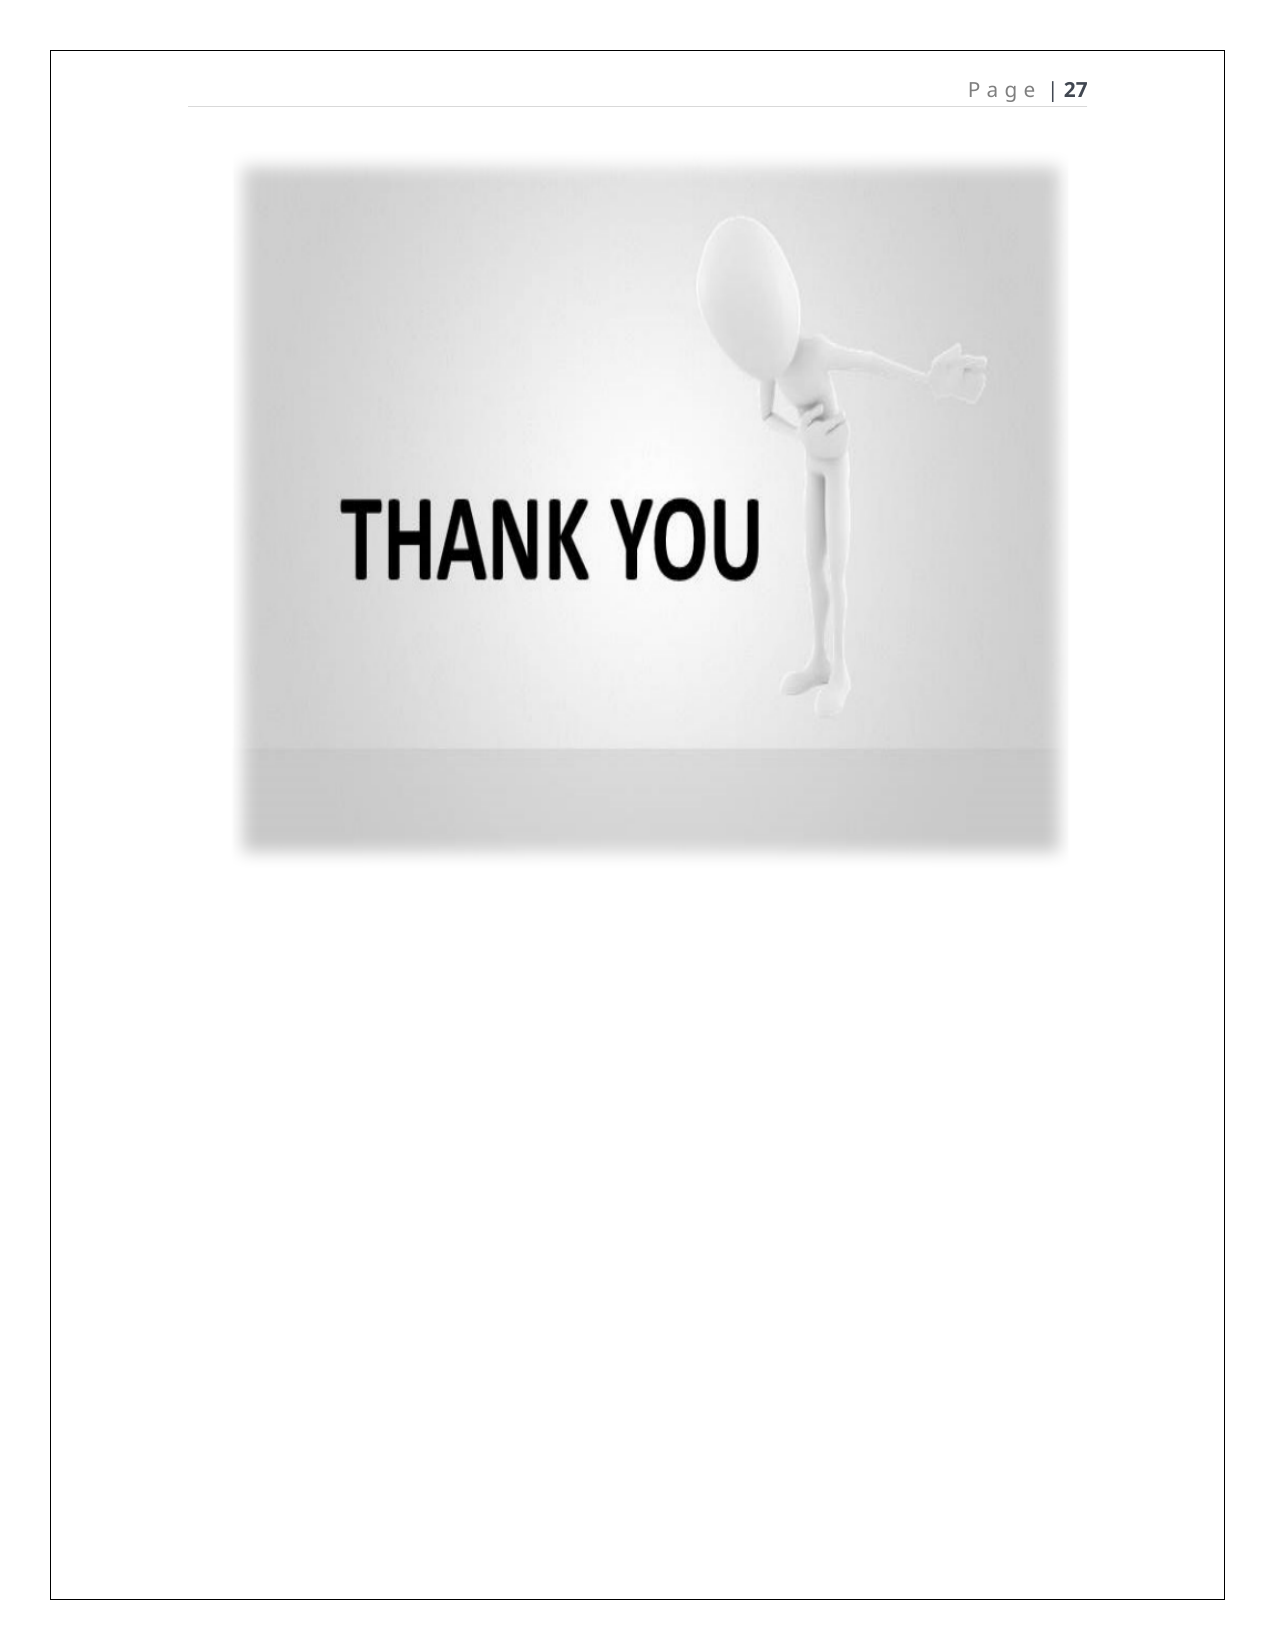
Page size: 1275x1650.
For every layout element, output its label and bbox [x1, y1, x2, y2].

picture [254, 178, 1048, 841]
